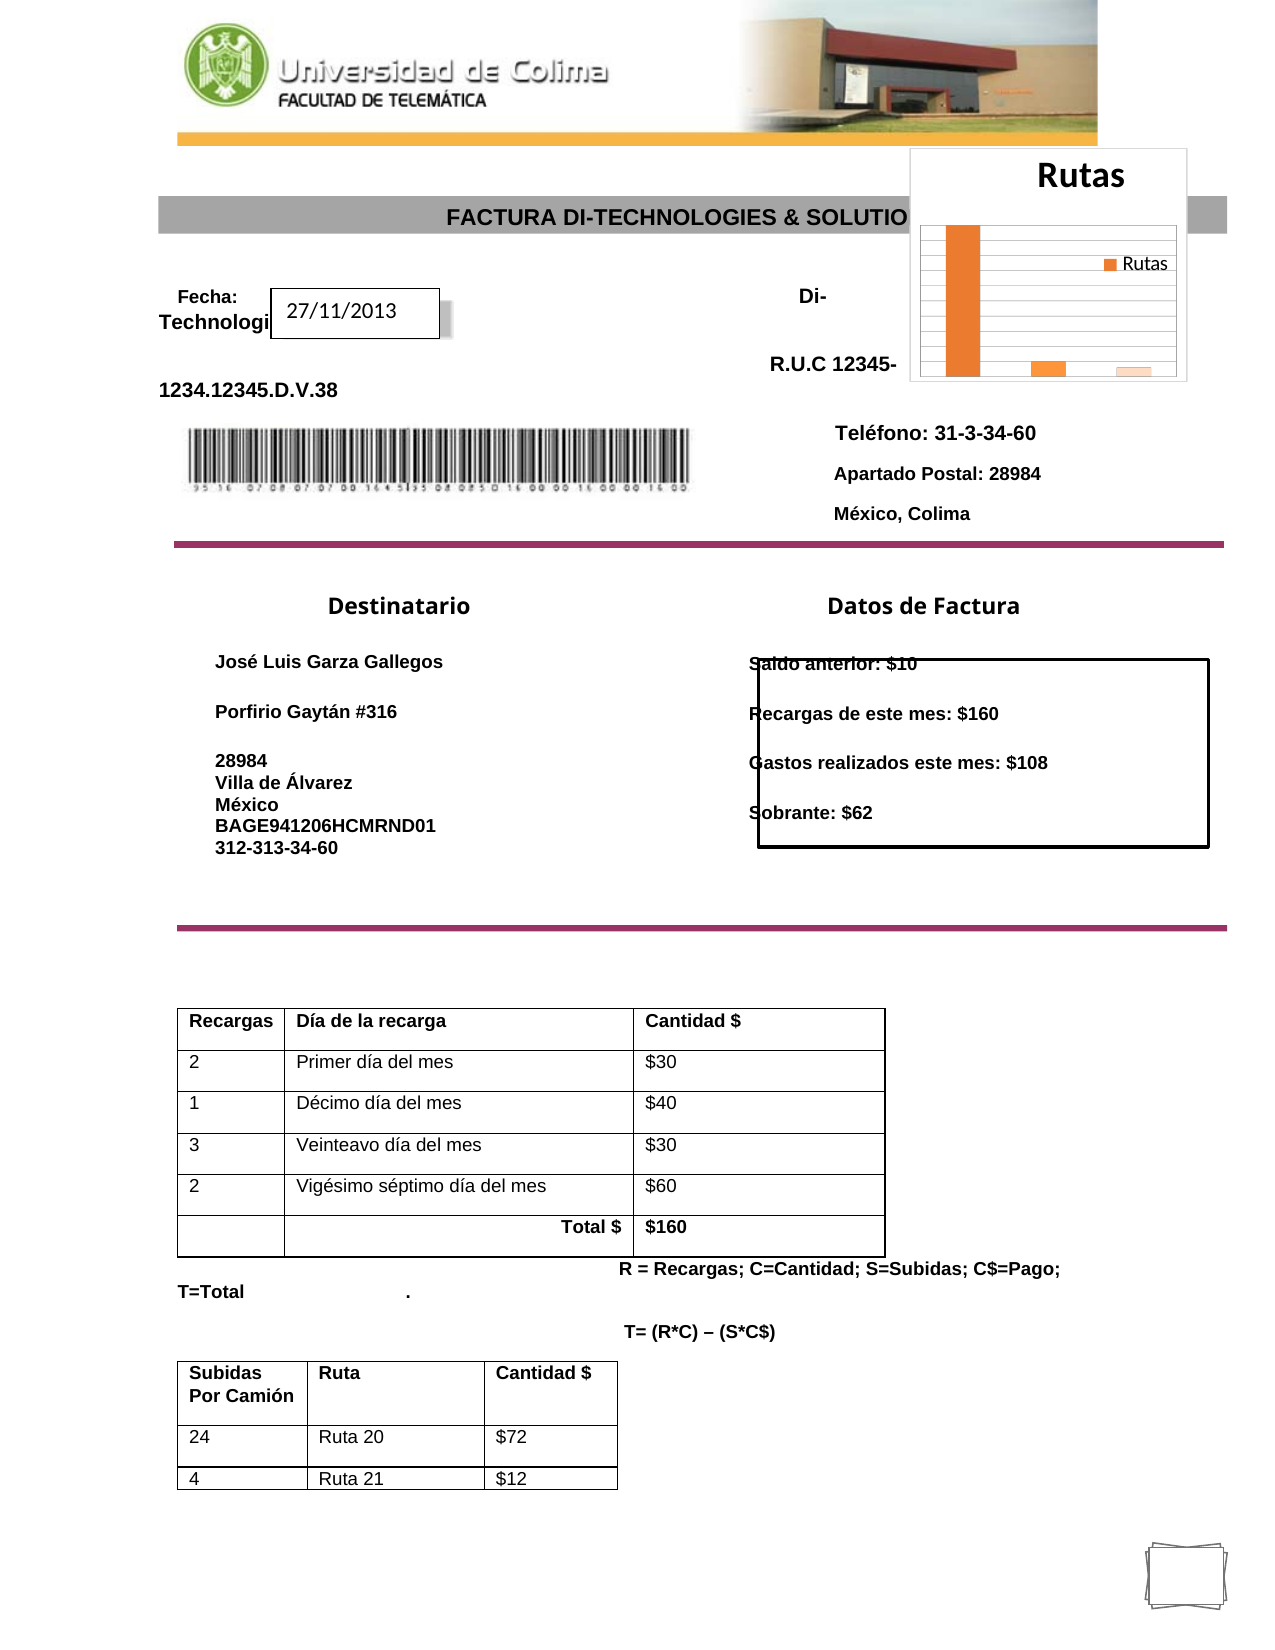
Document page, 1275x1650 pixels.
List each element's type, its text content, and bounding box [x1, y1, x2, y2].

table_cell $40 [634, 1092, 884, 1132]
table_cell Vigésimo séptimo día del mes [285, 1175, 633, 1215]
table_cell Total $ [285, 1216, 633, 1256]
table_cell Primer día del mes [285, 1051, 633, 1091]
table_cell $72 [485, 1426, 617, 1466]
table_cell $160 [634, 1216, 884, 1256]
picture [180, 484, 699, 503]
table_cell Veinteavo día del mes [285, 1134, 633, 1174]
table_header Día de la recarga [285, 1009, 633, 1050]
table_header Recargas [178, 1009, 284, 1050]
text R = Recargas; C=Cantidad; S=Subidas; C$=Pago; T=Total . [177, 1257, 1098, 1302]
text México, Colima [158, 503, 1098, 524]
text Apartado Postal: 28984 [158, 463, 1098, 484]
table_cell [178, 1216, 284, 1256]
picture [180, 444, 699, 463]
table_cell $12 [485, 1468, 617, 1489]
table_header Ruta [308, 1362, 484, 1425]
table_header Cantidad $ [485, 1362, 617, 1425]
table_header Cantidad $ [634, 1009, 884, 1050]
text Fecha: Di-Technologies & Solutions [158, 284, 909, 334]
table_cell Ruta 20 [308, 1426, 484, 1466]
table_cell 2 [178, 1051, 284, 1091]
text T= (R*C) – (S*C$) [177, 1321, 1098, 1342]
table_cell 2 [178, 1175, 284, 1215]
table_cell Ruta 21 [308, 1468, 484, 1489]
text Teléfono: 31-3-34-60 [158, 421, 1098, 444]
table_cell $30 [634, 1051, 884, 1091]
table_cell 3 [178, 1134, 284, 1174]
table_header Subidas Por Camión [178, 1362, 307, 1425]
table_cell 24 [178, 1426, 307, 1466]
table_cell 4 [178, 1468, 307, 1489]
picture [177, 0, 1098, 146]
text R.U.C 12345-1234.12345.D.V.38 [158, 352, 1098, 402]
table_cell Décimo día del mes [285, 1092, 633, 1132]
table_cell $60 [634, 1175, 884, 1215]
text Destinatario Datos de Factura [177, 590, 1098, 621]
table_cell 1 [178, 1092, 284, 1132]
table_cell $30 [634, 1134, 884, 1174]
